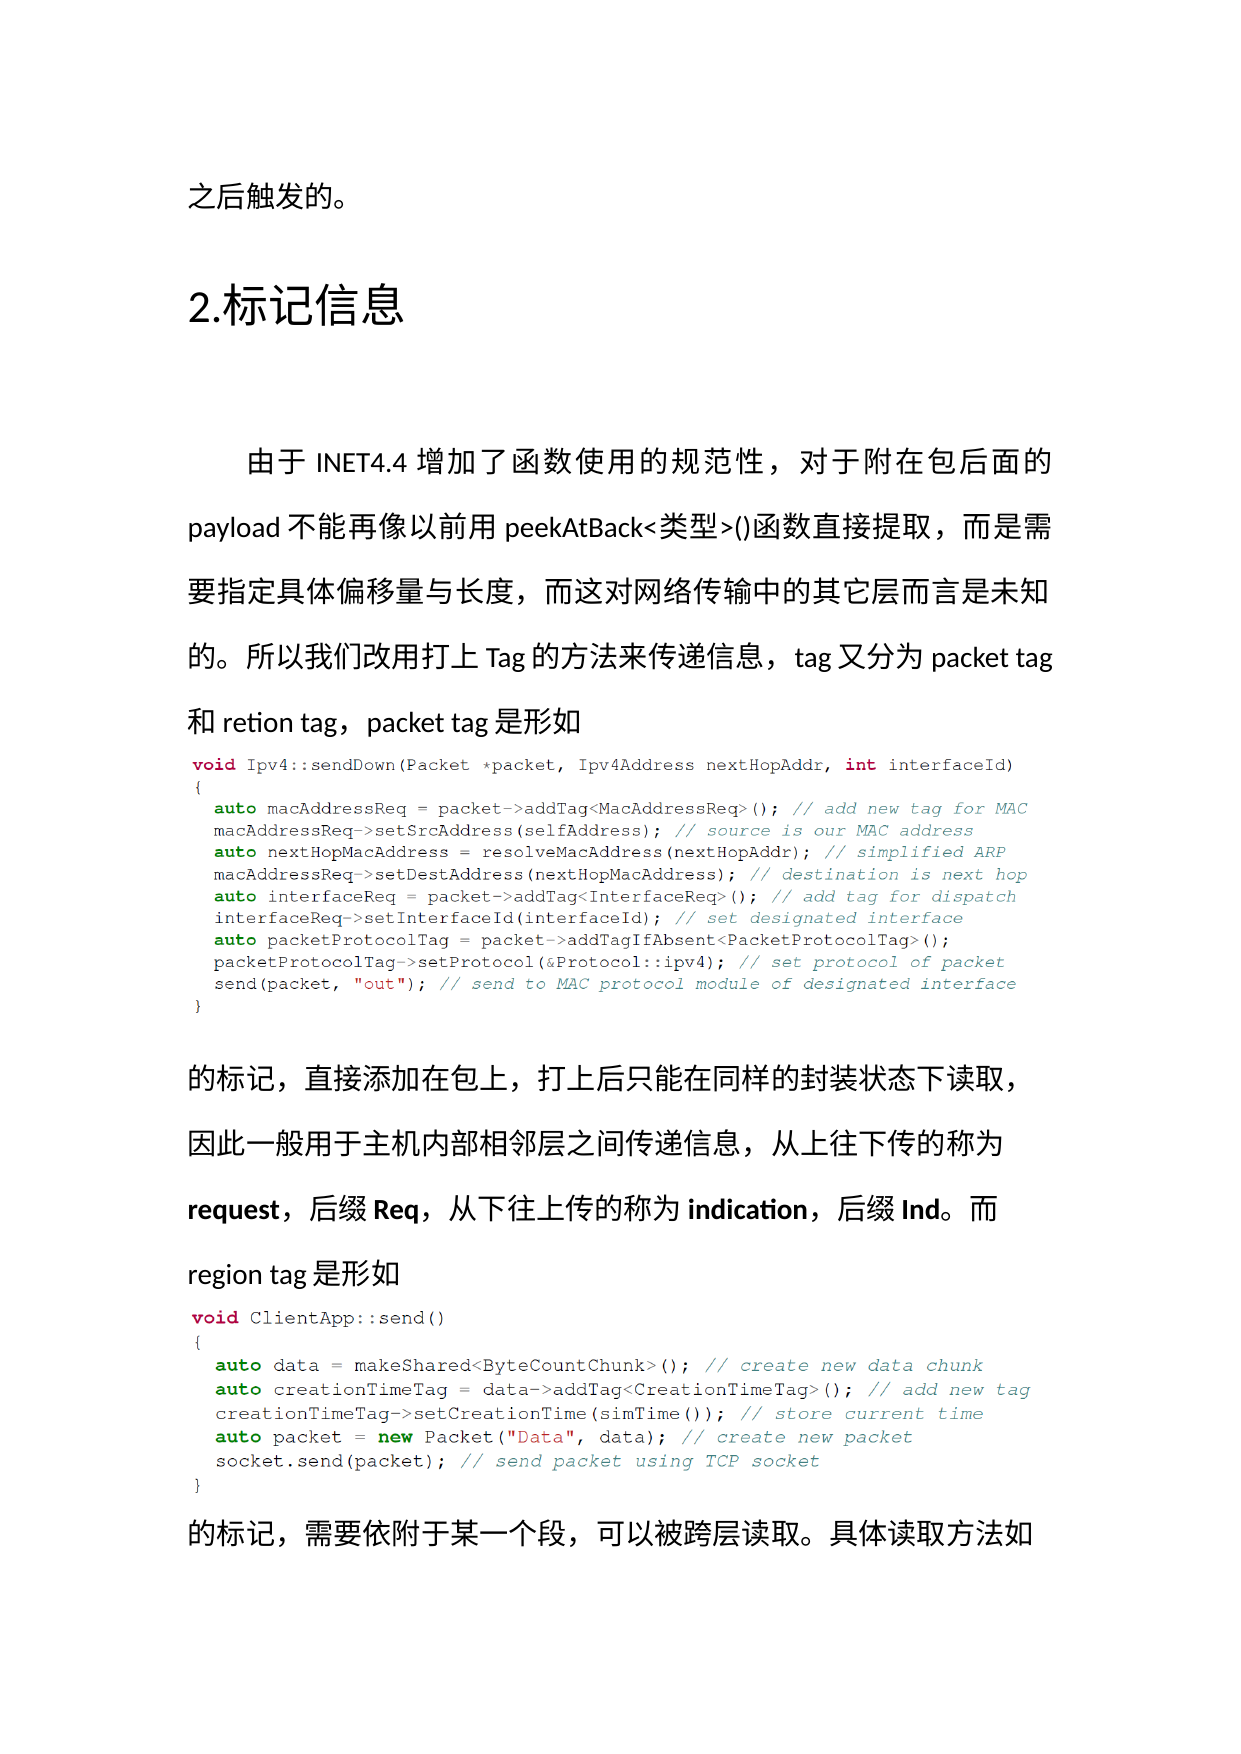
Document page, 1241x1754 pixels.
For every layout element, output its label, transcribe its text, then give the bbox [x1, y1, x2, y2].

text 的标记，直接添加在包上，打上后只能在同样的封装状态下读取，因此一般用于主机内部相邻层之间传递信息，从上往下传的称为request，后缀Req，从下往上传的称为indication，后缀Ind。而region tag是形如 [187, 1017, 1053, 1304]
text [187, 162, 1053, 227]
picture [187, 752, 1053, 1017]
text 由于INET4.4增加了函数使用的规范性，对于附在包后面的payload不能再像以前用peekAtBack<类型>()函数直接提取，而是需要指定具体偏移量与长度，而这对网络传输中的其它层而言是未知的。所以我们改用打上Tag的方法来传递信息，tag又分为packet tag和retion tag，packet tag是形如 [187, 427, 1053, 752]
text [187, 1496, 1053, 1564]
picture [187, 1304, 1053, 1496]
subtitle 2.标记信息 [187, 254, 1053, 352]
